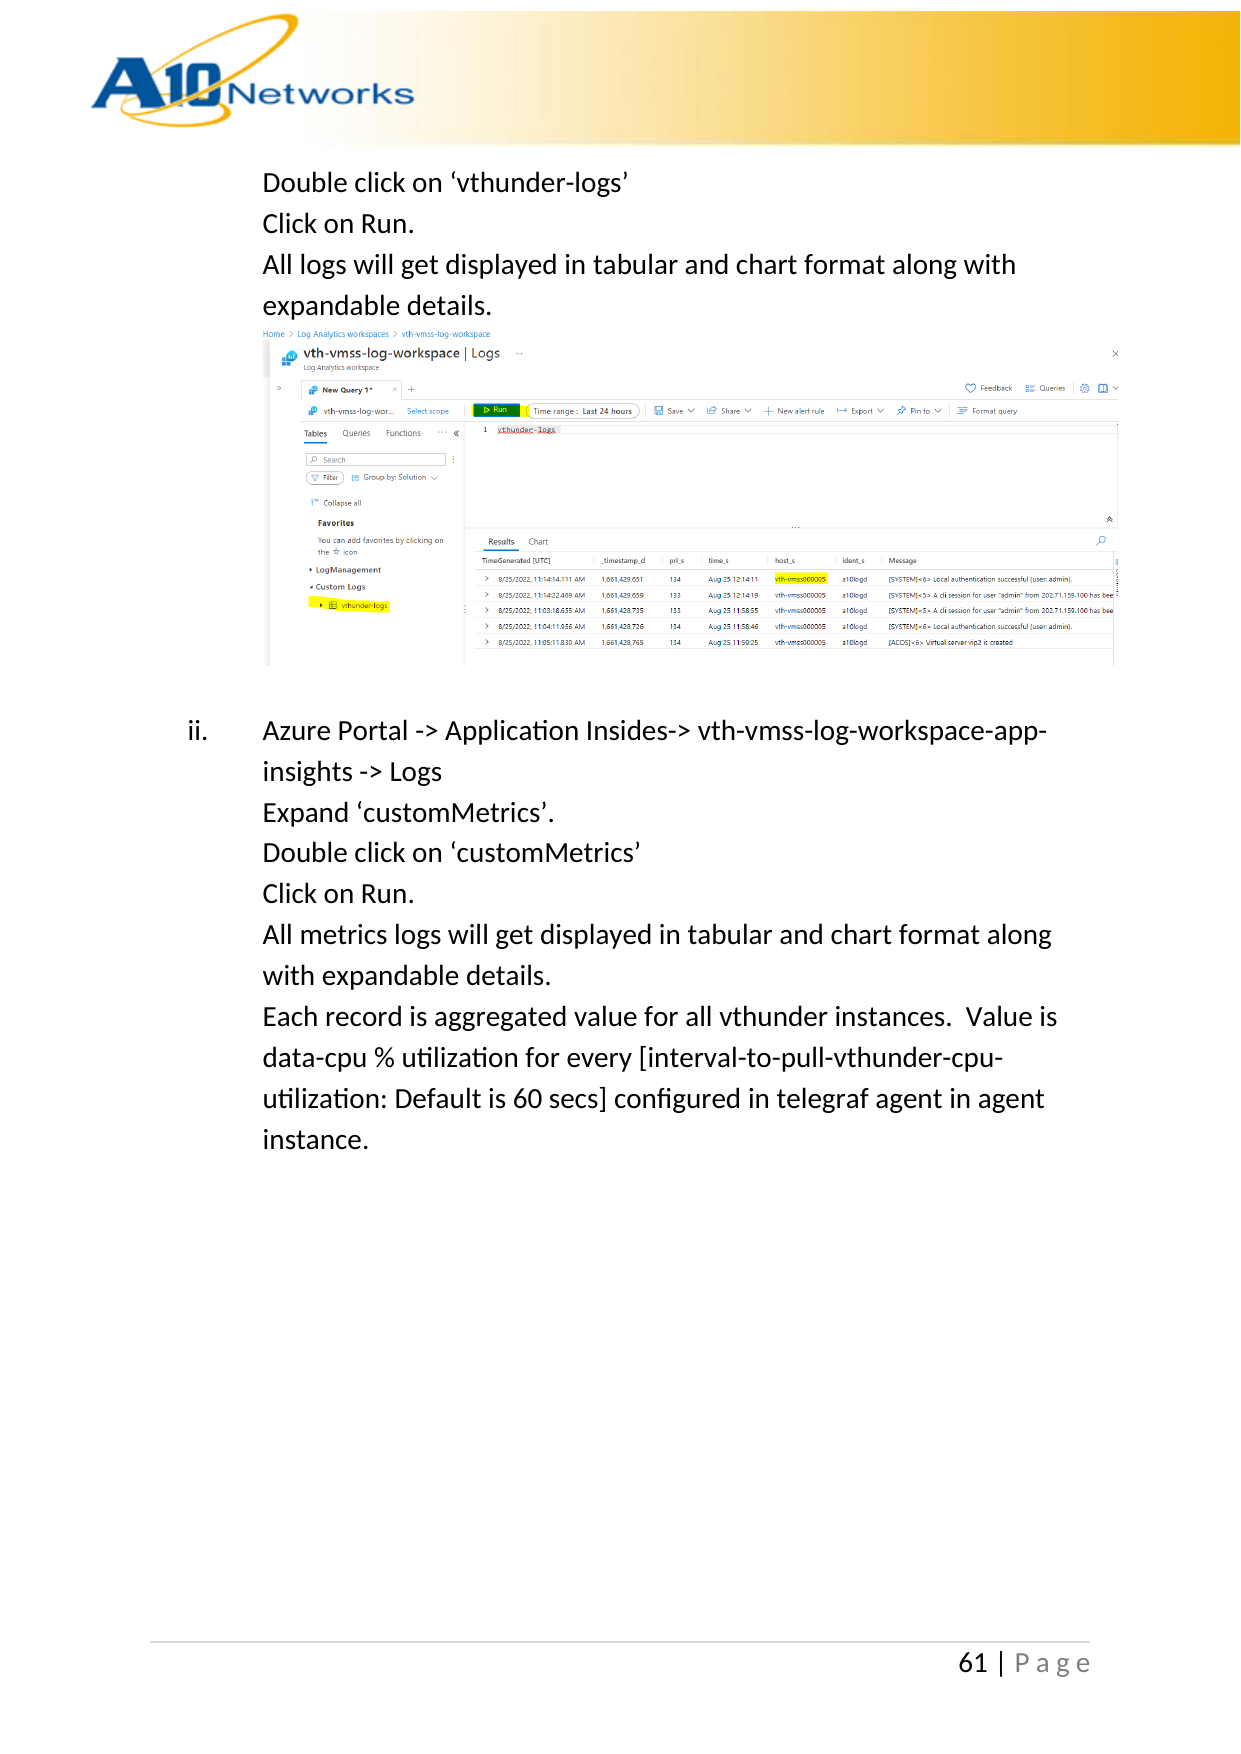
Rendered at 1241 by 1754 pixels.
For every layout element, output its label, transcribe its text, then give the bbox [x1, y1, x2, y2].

list All logs will get displayed in tabular and chart format along with expandable details. [262, 246, 1090, 323]
list Expand ‘customMetrics’. [262, 794, 1090, 829]
list Double click on ‘vthunder-logs’ [262, 164, 1090, 200]
picture [0, 11, 1241, 147]
list Click on Run. [262, 205, 1090, 241]
list Azure Portal -> Application Insides-> vth-vmss-log-workspace-app-insights -> Logs [187, 712, 1090, 788]
list Click on Run. [262, 876, 1090, 911]
list All metrics logs will get displayed in tabular and chart format along with expandable details. [262, 916, 1090, 993]
list Double click on ‘customMetrics’ [262, 834, 1090, 870]
list Each record is aggregated value for all vthunder instances. Value is data-cpu % utilization for every [interval-to-pull-vthunder-cpu-utilization: Default is 60 secs] configured in telegraf agent in agent instance. [262, 998, 1090, 1157]
picture [262, 328, 1119, 666]
